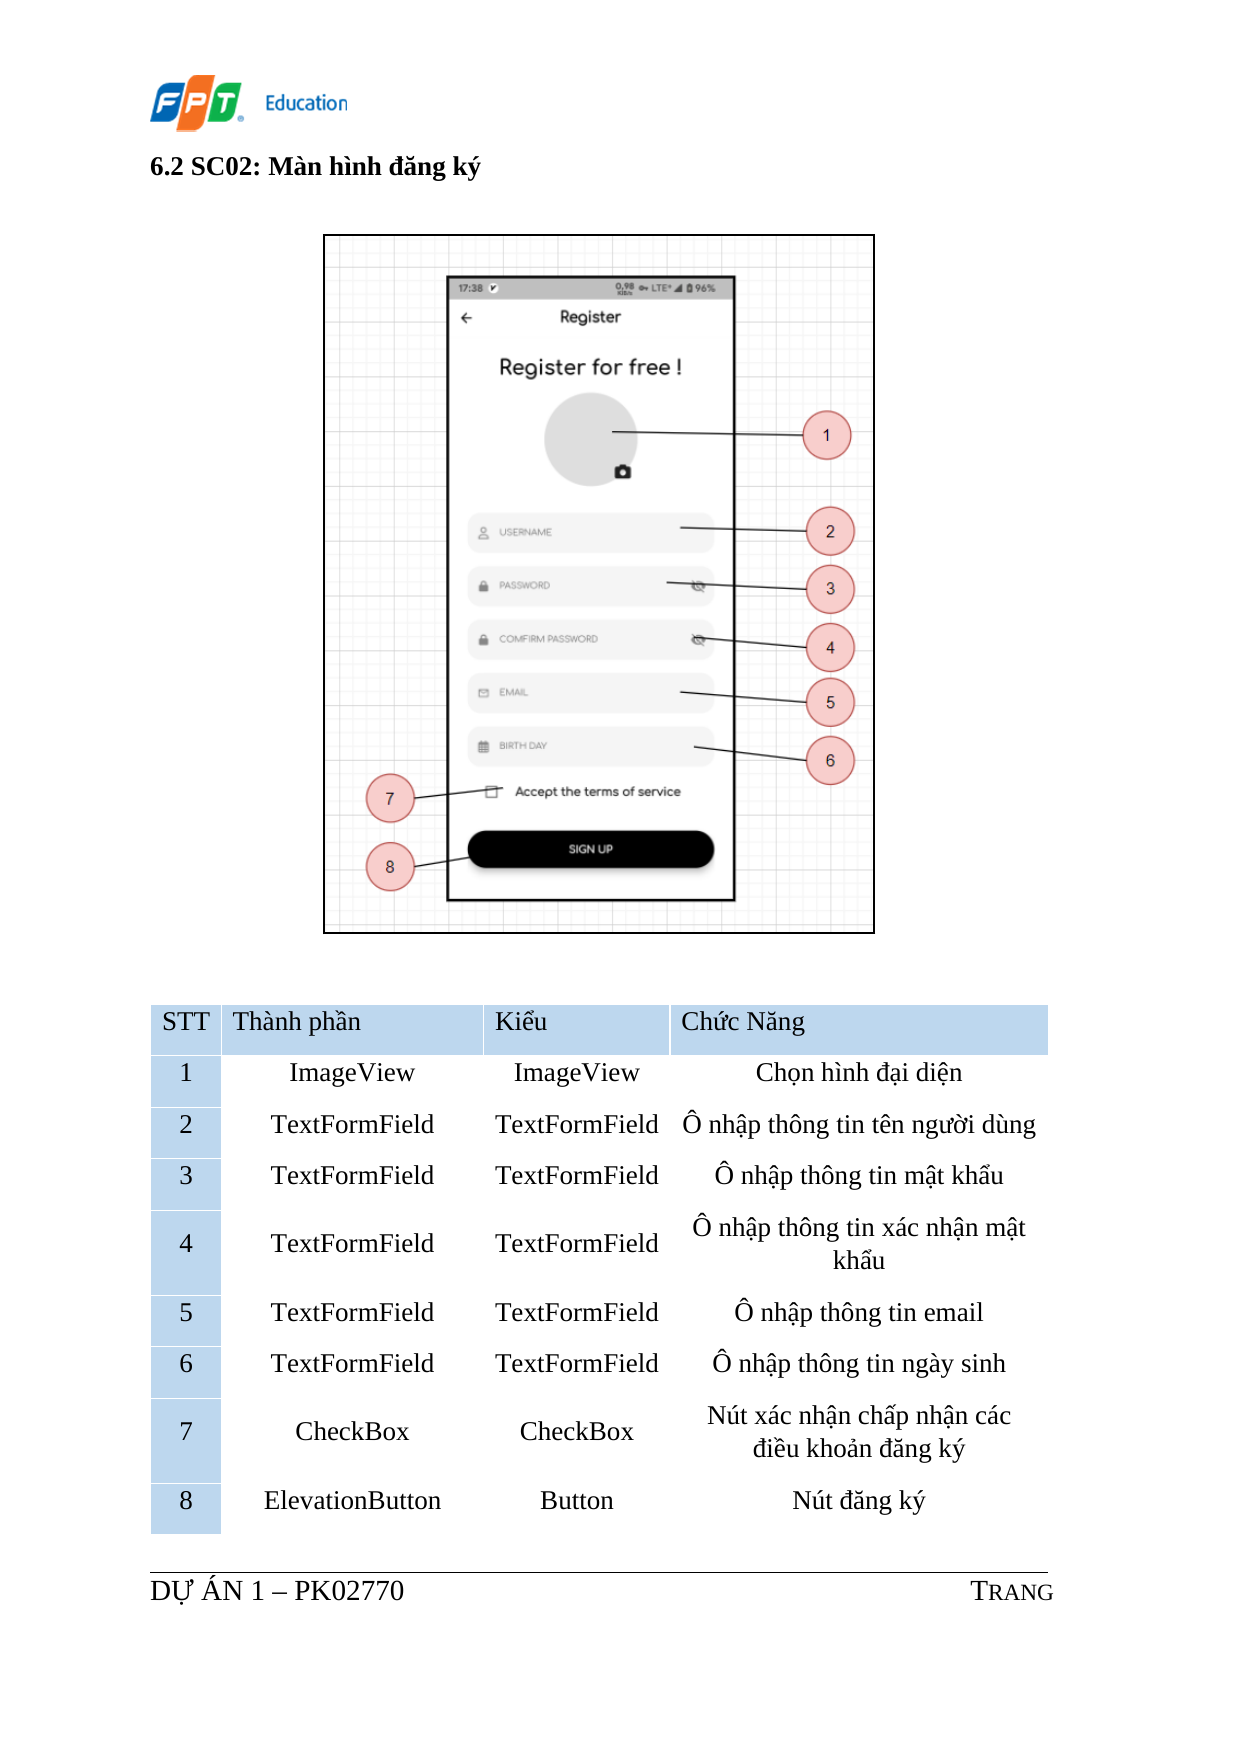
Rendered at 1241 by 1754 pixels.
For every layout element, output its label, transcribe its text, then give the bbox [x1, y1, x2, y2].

table_cell TextFormField [484, 1108, 669, 1158]
table_header Thành phần [222, 1005, 483, 1055]
table_cell 7 [151, 1399, 221, 1483]
table_cell TextFormField [222, 1159, 483, 1210]
table_cell TextFormField [484, 1347, 669, 1398]
table_cell TextFormField [484, 1211, 669, 1295]
table_cell 5 [151, 1296, 221, 1346]
table_cell Nút đăng ký [671, 1484, 1048, 1534]
table_cell Ô nhập thông tin tên người dùng [671, 1108, 1048, 1158]
table_cell CheckBox [222, 1399, 483, 1483]
table_cell CheckBox [484, 1399, 669, 1483]
table_cell 2 [151, 1108, 221, 1158]
table_cell Ô nhập thông tin email [671, 1296, 1048, 1346]
table_cell TextFormField [484, 1159, 669, 1210]
table_cell ElevationButton [222, 1484, 483, 1534]
table_cell 4 [151, 1211, 221, 1295]
table_cell TextFormField [222, 1296, 483, 1346]
table_cell 1 [151, 1056, 221, 1107]
table_cell Ô nhập thông tin ngày sinh [671, 1347, 1048, 1398]
table_cell 3 [151, 1159, 221, 1210]
table_header Kiểu [484, 1005, 669, 1055]
table_cell Nút xác nhận chấp nhận các điều khoản đăng ký [671, 1399, 1048, 1483]
subtitle 6.2 SC02: Màn hình đăng ký [150, 150, 1048, 181]
table_cell Chọn hình đại diện [671, 1056, 1048, 1107]
table_cell Button [484, 1484, 669, 1534]
table_cell 8 [151, 1484, 221, 1534]
table_cell ImageView [222, 1056, 483, 1107]
table_cell ImageView [484, 1056, 669, 1107]
table_cell Ô nhập thông tin xác nhận mật khẩu [671, 1211, 1048, 1295]
table_cell TextFormField [222, 1347, 483, 1398]
table_header Chức Năng [671, 1005, 1048, 1055]
picture [150, 75, 347, 132]
table_cell TextFormField [484, 1296, 669, 1346]
table_cell 6 [151, 1347, 221, 1398]
table_cell Ô nhập thông tin mật khẩu [671, 1159, 1048, 1210]
table_cell TextFormField [222, 1211, 483, 1295]
table_header STT [151, 1005, 221, 1055]
picture [325, 236, 873, 932]
table_cell TextFormField [222, 1108, 483, 1158]
